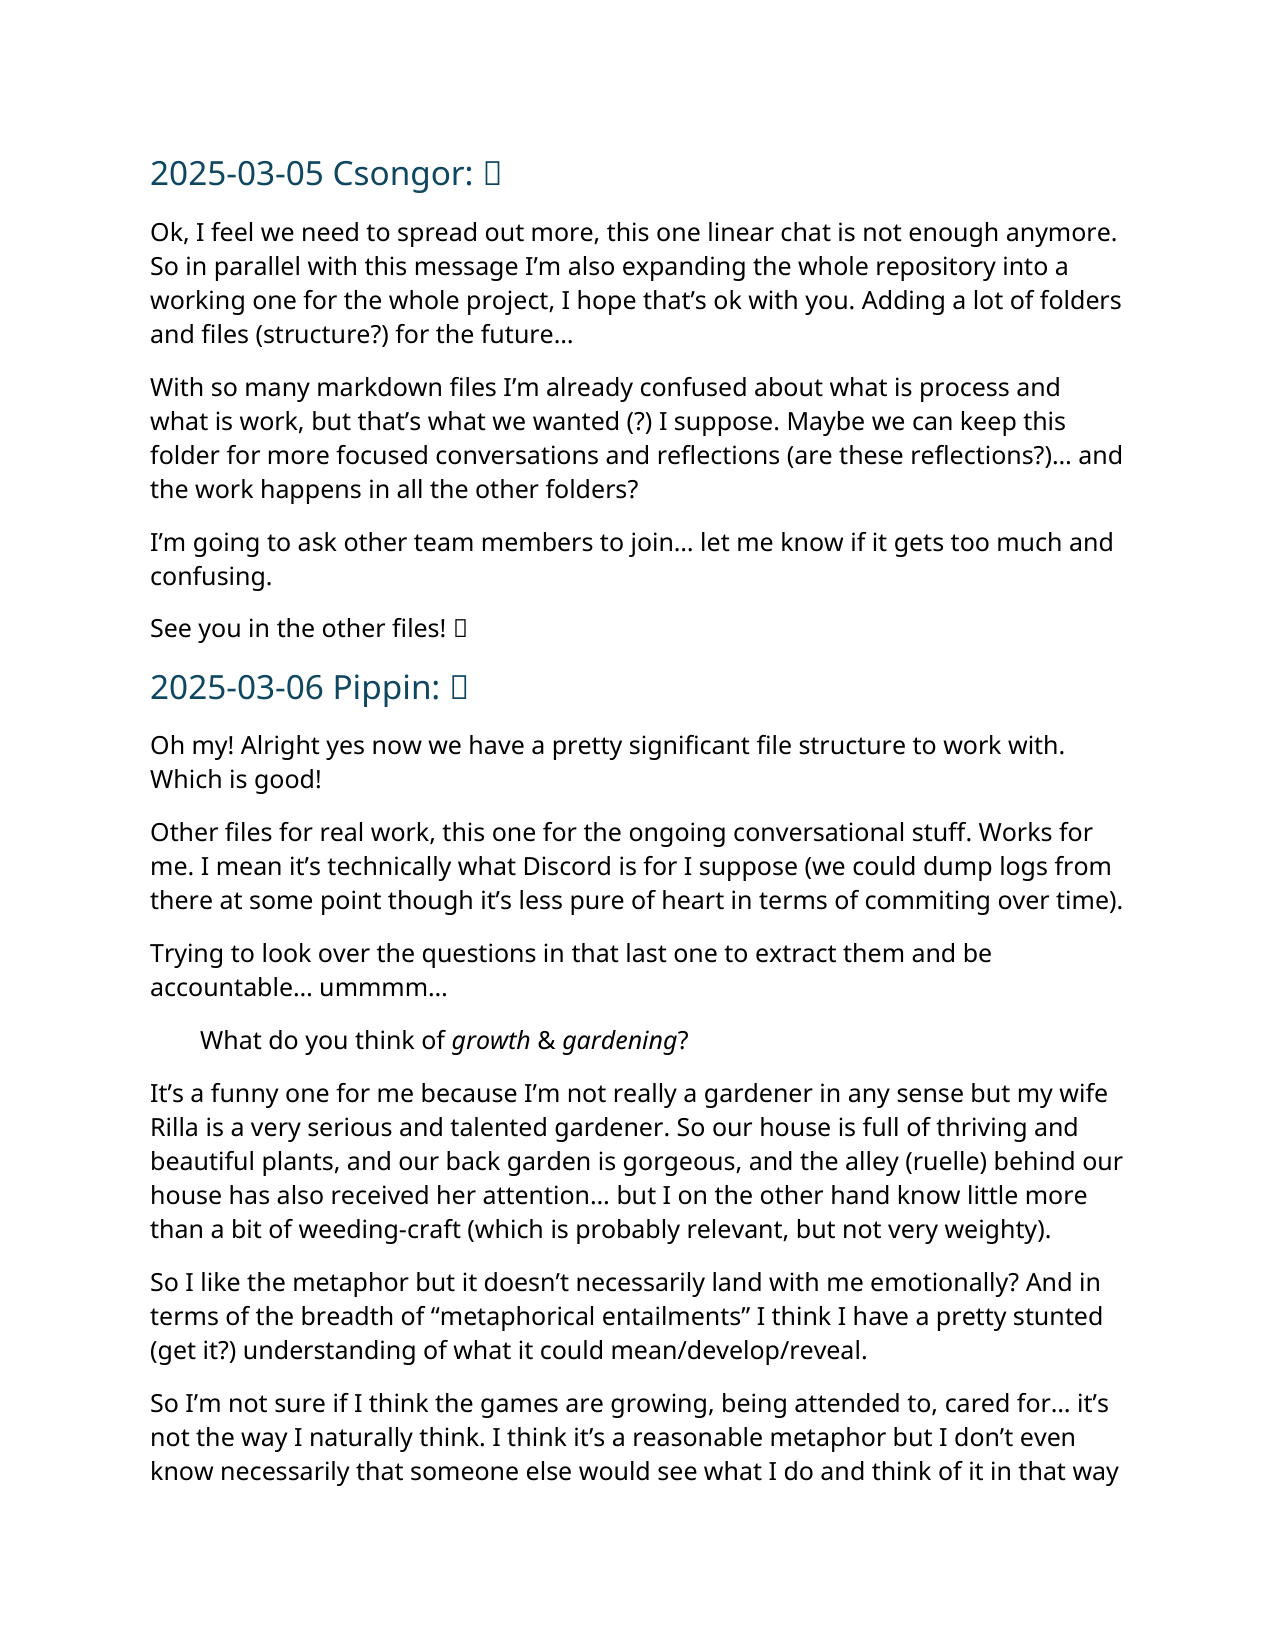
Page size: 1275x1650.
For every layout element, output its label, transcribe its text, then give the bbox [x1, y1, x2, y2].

text It’s a funny one for me because I’m not really a gardener in any sense but my wife Rilla is a very serious and talented gardener. So our house is full of thriving and beautiful plants, and our back garden is gorgeous, and the alley (ruelle) behind our house has also received her attention… but I on the other hand know little more than a bit of weeding-craft (which is probably relevant, but not very weighty). [150, 1076, 1125, 1246]
text I’m going to ask other team members to join… let me know if it gets too much and confusing. [150, 524, 1125, 592]
text Ok, I feel we need to spread out more, this one linear chat is not enough anymore. So in parallel with this message I’m also expanding the whole repository into a working one for the whole project, I hope that’s ok with you. Adding a lot of folders and files (structure?) for the future… [150, 214, 1125, 350]
text Oh my! Alright yes now we have a pretty significant file structure to work with. Which is good! [150, 728, 1125, 796]
subtitle 2025-03-05 Csongor: 🧵 [150, 150, 1125, 195]
text Trying to look over the questions in that last one to extract them and be accountable… ummmm… [150, 936, 1125, 1004]
text With so many markdown files I’m already confused about what is process and what is work, but that’s what we wanted (?) I suppose. Maybe we can keep this folder for more focused conversations and reflections (are these reflections?)… and the work happens in all the other folders? [150, 369, 1125, 505]
text What do you think of growth & gardening? [200, 1023, 1075, 1057]
text So I like the metaphor but it doesn’t necessarily land with me emotionally? And in terms of the breadth of “metaphorical entailments” I think I have a pretty stunted (get it?) understanding of what it could mean/develop/reveal. [150, 1264, 1125, 1367]
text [150, 1386, 1125, 1488]
text See you in the other files! 🌱 [150, 611, 1125, 645]
subtitle 2025-03-06 Pippin: 🤡 [150, 664, 1125, 709]
text Other files for real work, this one for the ongoing conversational stuff. Works for me. I mean it’s technically what Discord is for I suppose (we could dump logs from there at some point though it’s less pure of heart in terms of commiting over time). [150, 815, 1125, 917]
